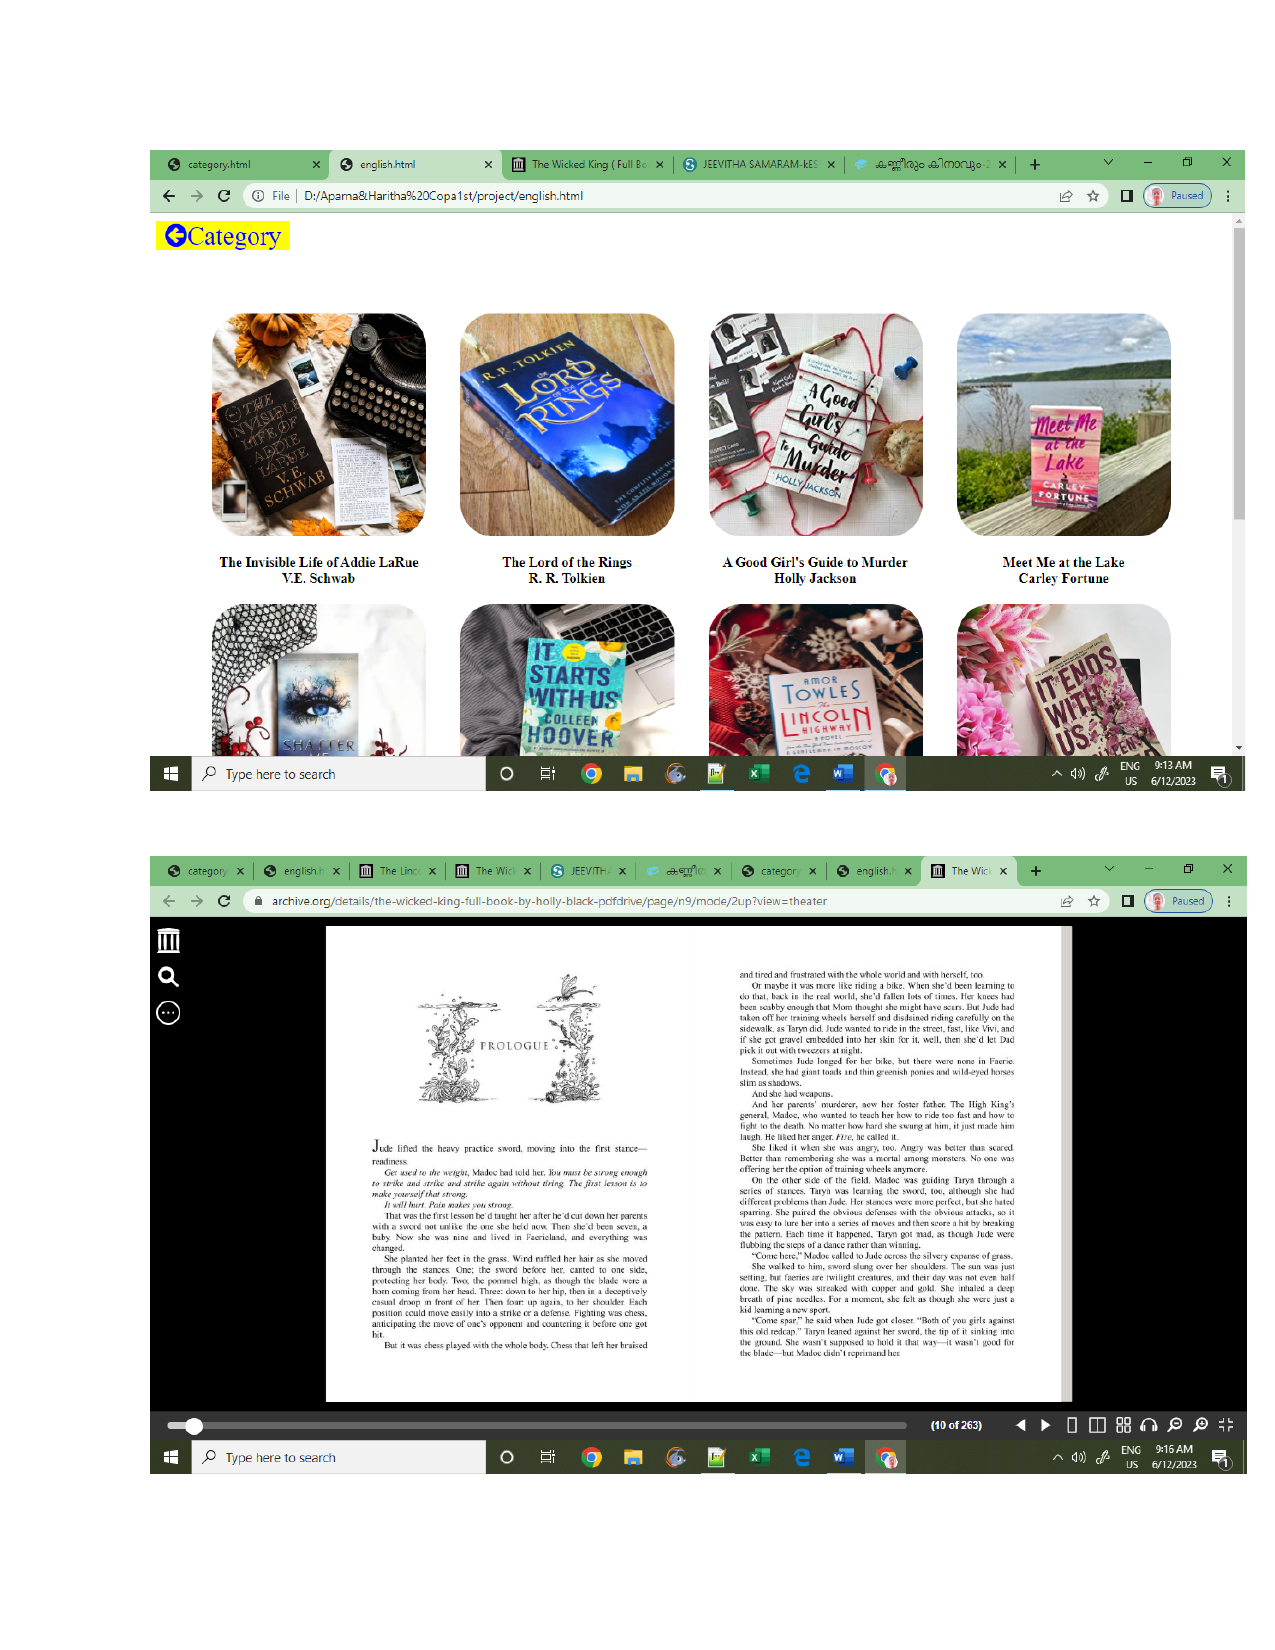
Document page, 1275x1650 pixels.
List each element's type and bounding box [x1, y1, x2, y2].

picture [150, 856, 1247, 1474]
picture [150, 150, 1246, 791]
